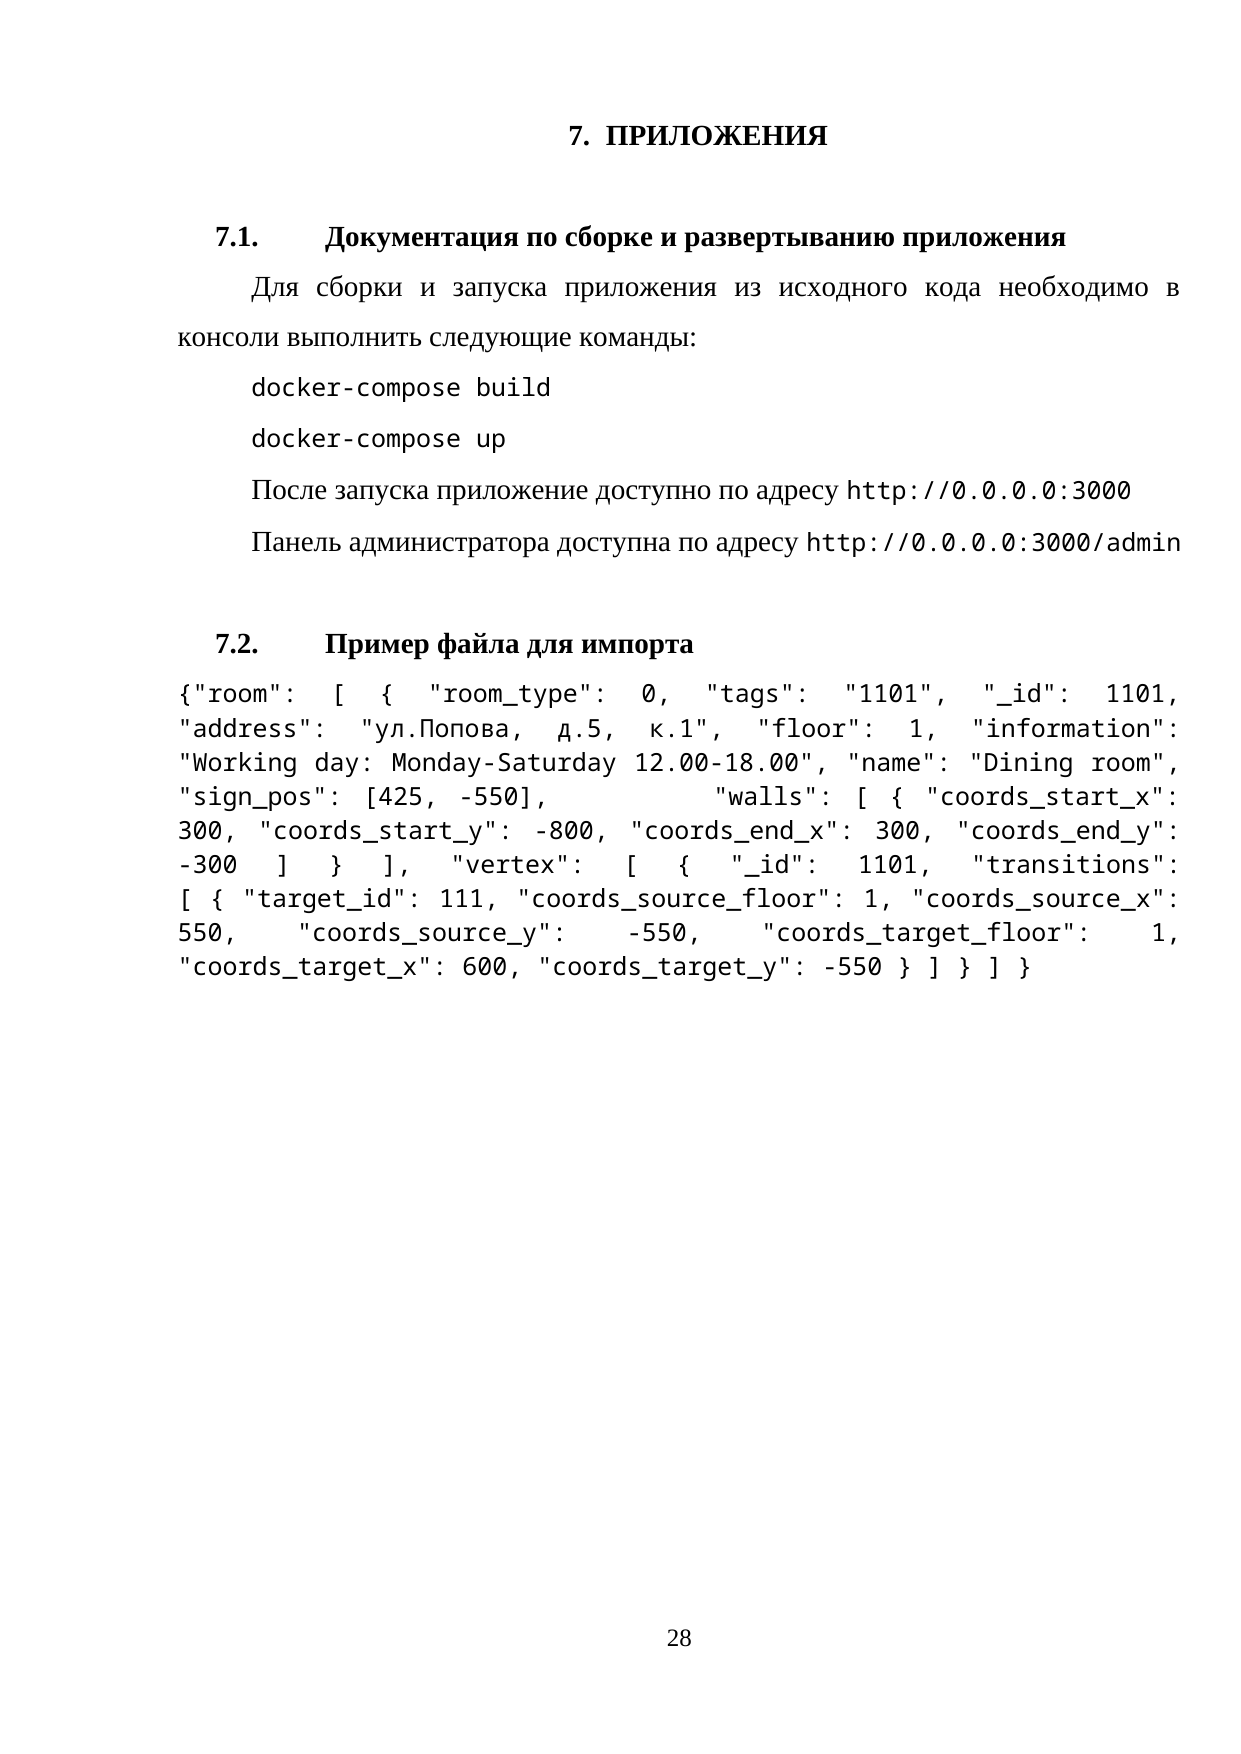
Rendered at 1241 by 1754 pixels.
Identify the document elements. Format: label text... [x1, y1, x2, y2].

text Панель администратора доступна по адресу http://0.0.0.0:3000/admin [177, 524, 1181, 558]
subtitle Приложения [215, 118, 1181, 152]
subtitle Пример файла для импорта [215, 626, 1181, 659]
text Для сборки и запуска приложения из исходного кода необходимо в консоли выполнить следующие команды: [177, 269, 1181, 353]
text docker-compose up [177, 421, 1181, 455]
text {"room": [ { "room_type": 0, "tags": "1101", "_id": 1101, "address": "ул.Попова, д.5, к.1", "floor": 1, "information": "Working day: Monday-Saturday 12.00-18.00", "name": "Dining room", "sign_pos": [425, -550], "walls": [ { "coords_start_x": 300, "coords_start_y": -800, "coords_end_x": 300, "coords_end_y": -300 ] } ], "vertex": [ { "_id": 1101, "transitions": [ { "target_id": 111, "coords_source_floor": 1, "coords_source_x": 550, "coords_source_y": -550, "coords_target_floor": 1, "coords_target_x": 600, "coords_target_y": -550 } ] } ] } [177, 676, 1181, 983]
subtitle Документация по сборке и развертыванию приложения [215, 219, 1181, 252]
text docker-compose build [177, 370, 1181, 404]
text После запуска приложение доступно по адресу http://0.0.0.0:3000 [177, 472, 1181, 506]
